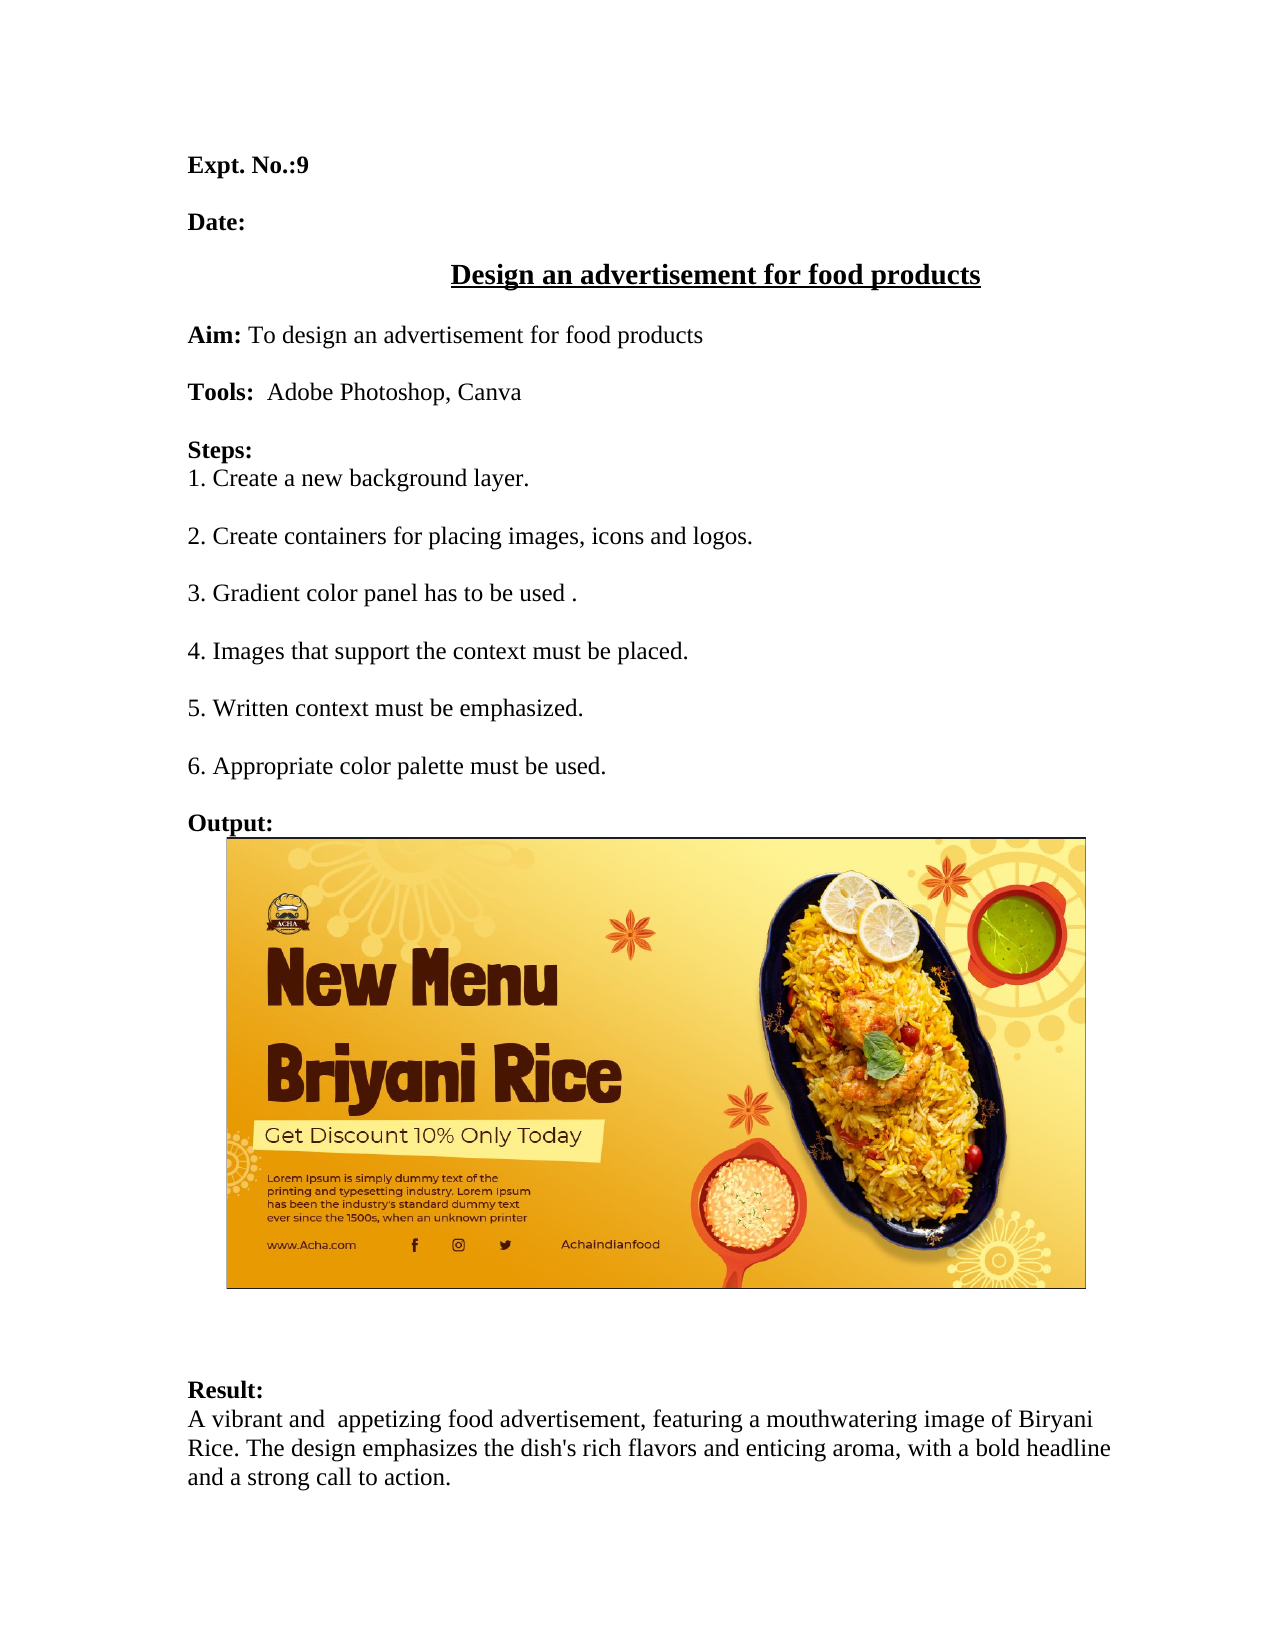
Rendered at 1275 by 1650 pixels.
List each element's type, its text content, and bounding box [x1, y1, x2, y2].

text Expt. No.:9 [187, 150, 1125, 179]
text 2. Create containers for placing images, icons and logos. [187, 521, 1125, 550]
text 4. Images that support the context must be placed. [187, 636, 1125, 665]
text Date: [187, 207, 1125, 236]
text Output: [187, 808, 1125, 837]
text 1. Create a new background layer. [187, 463, 1125, 492]
picture [226, 837, 1086, 1289]
text Tools: Adobe Photoshop, Canva [187, 377, 1125, 406]
text A vibrant and appetizing food advertisement, featuring a mouthwatering image of Biryani Rice. The design emphasizes the dish's rich flavors and enticing aroma, with a bold headline and a strong call to action. [187, 1404, 1125, 1490]
text Steps: [187, 435, 1125, 463]
text Aim: To design an advertisement for food products [187, 320, 1125, 348]
text Design an advertisement for food products [187, 257, 1125, 291]
text Result: [187, 1375, 1125, 1404]
text 6. Appropriate color palette must be used. [187, 751, 1125, 780]
text 3. Gradient color panel has to be used . [187, 578, 1125, 607]
text 5. Written context must be emphasized. [187, 693, 1125, 722]
